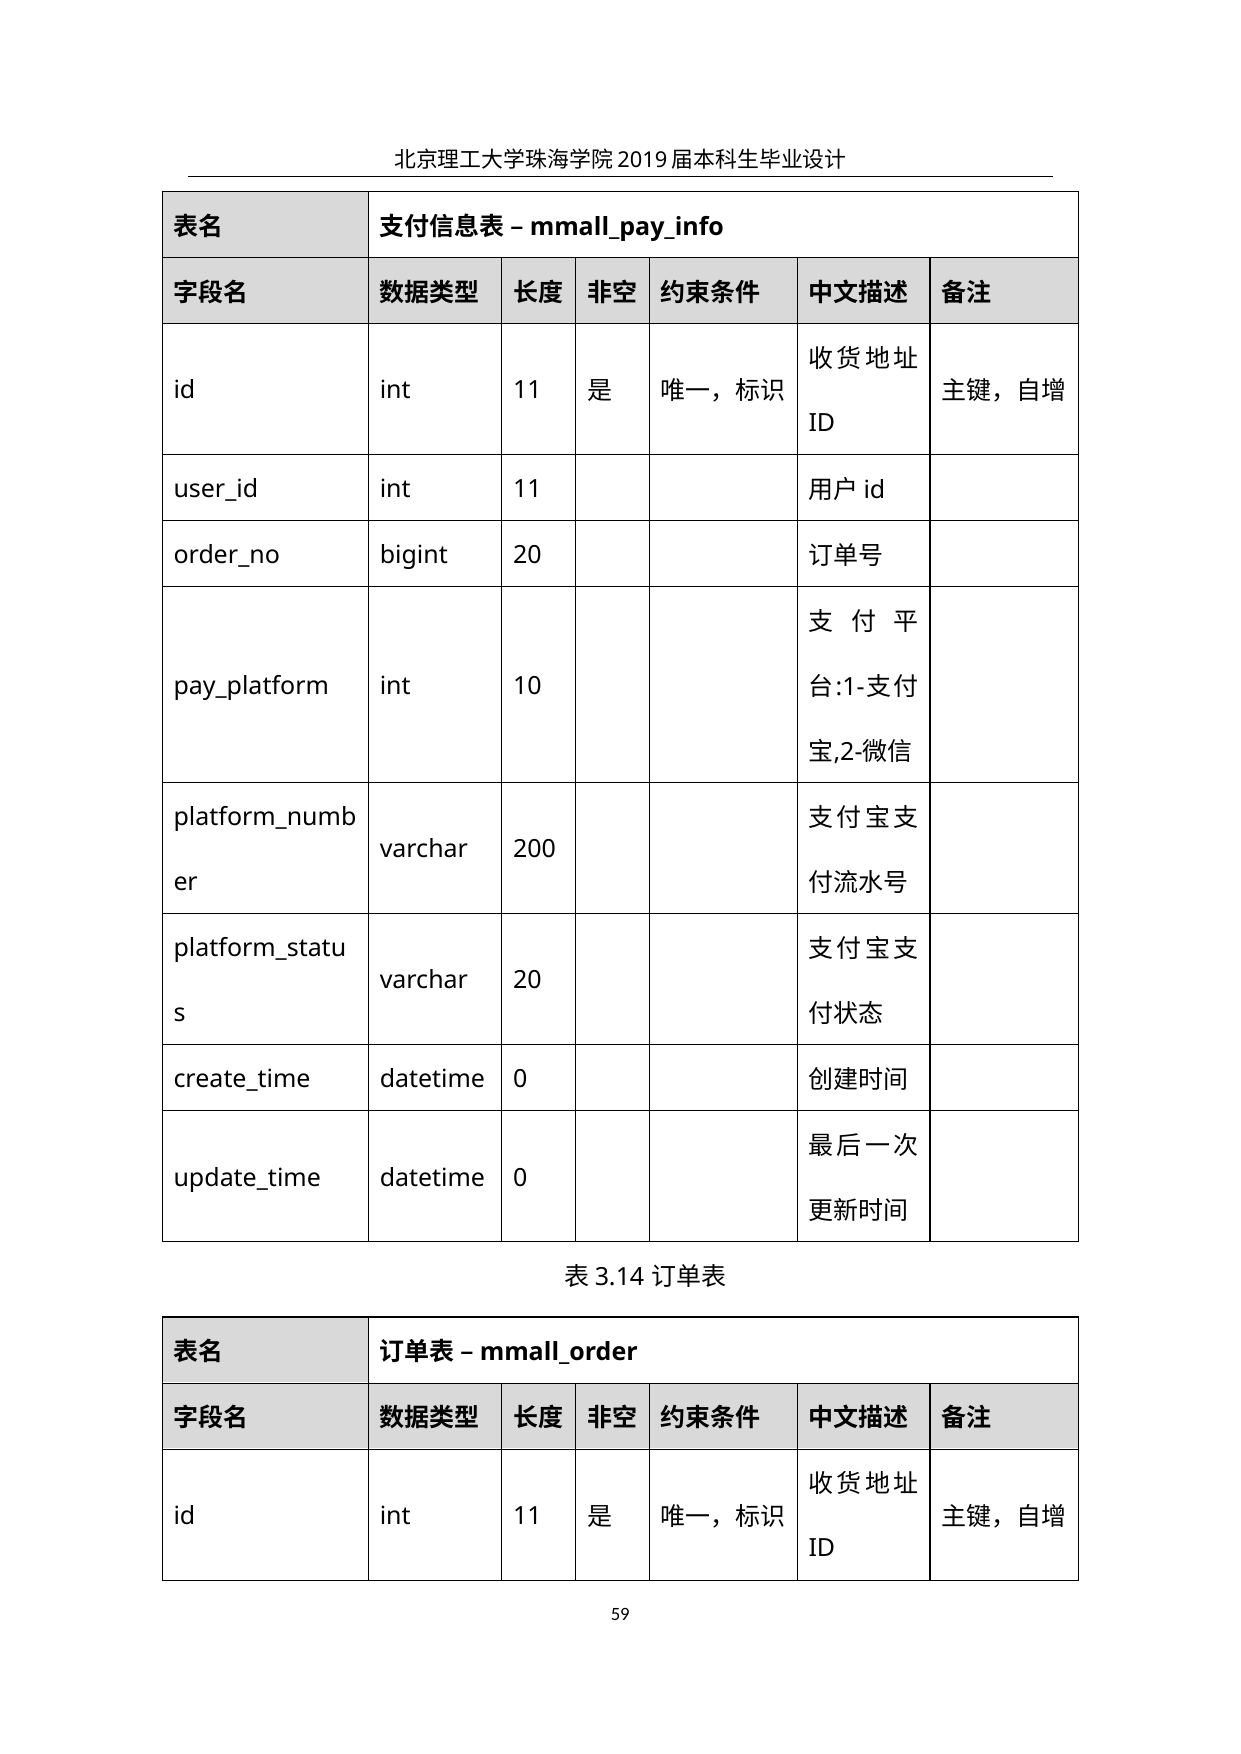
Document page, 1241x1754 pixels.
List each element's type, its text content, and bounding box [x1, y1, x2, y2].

table_cell int [369, 587, 501, 782]
table_cell 中文描述 [798, 258, 929, 323]
table_cell 订单号 [798, 521, 929, 586]
table_cell 支付宝支付流水号 [798, 783, 929, 913]
table_cell 备注 [931, 258, 1078, 323]
table_cell [650, 1111, 797, 1241]
table_cell [931, 521, 1078, 586]
text 表3.14 订单表 [187, 1242, 1053, 1307]
table_cell [650, 1045, 797, 1110]
table_cell pay_platform [163, 587, 368, 782]
table_cell 支付平台:1-支付宝,2-微信 [798, 587, 929, 782]
table_cell [931, 783, 1078, 913]
table_cell [931, 587, 1078, 782]
table_cell 是 [576, 1450, 649, 1579]
table_cell update_time [163, 1111, 368, 1241]
table_cell [650, 521, 797, 586]
table_cell [650, 783, 797, 913]
table_cell int [369, 455, 501, 520]
table_header 表名 [163, 192, 368, 257]
table_cell 备注 [931, 1384, 1078, 1448]
table_cell int [369, 1450, 501, 1579]
table_cell 支付宝支付状态 [798, 914, 929, 1044]
table_header 表名 [163, 1318, 368, 1382]
table_cell 收货地址ID [798, 324, 929, 454]
table_cell 主键，自增 [931, 1450, 1078, 1579]
table_cell order_no [163, 521, 368, 586]
table_cell 唯一，标识 [650, 324, 797, 454]
table_cell 20 [502, 914, 575, 1044]
table_cell 最后一次更新时间 [798, 1111, 929, 1241]
table_cell 200 [502, 783, 575, 913]
table_cell 10 [502, 587, 575, 782]
table_cell id [163, 324, 368, 454]
table_cell 字段名 [163, 1384, 368, 1448]
table_cell 是 [576, 324, 649, 454]
table_cell 长度 [502, 258, 575, 323]
table_header 支付信息表 – mmall_pay_info [369, 192, 1078, 257]
table_cell 收货地址ID [798, 1450, 929, 1579]
table_cell 用户id [798, 455, 929, 520]
table_cell 20 [502, 521, 575, 586]
table_cell 非空 [576, 1384, 649, 1448]
table_cell [576, 455, 649, 520]
table_cell [650, 587, 797, 782]
table_cell [931, 455, 1078, 520]
table_cell datetime [369, 1111, 501, 1241]
table_cell [931, 914, 1078, 1044]
table_cell platform_status [163, 914, 368, 1044]
table_cell [576, 783, 649, 913]
table_cell [576, 587, 649, 782]
table_cell 0 [502, 1045, 575, 1110]
table_cell 约束条件 [650, 258, 797, 323]
table_cell 非空 [576, 258, 649, 323]
table_cell [931, 1111, 1078, 1241]
table_cell [576, 1111, 649, 1241]
table_cell 创建时间 [798, 1045, 929, 1110]
table_cell 11 [502, 324, 575, 454]
table_cell 数据类型 [369, 258, 501, 323]
table_cell datetime [369, 1045, 501, 1110]
table_cell 约束条件 [650, 1384, 797, 1448]
table_cell varchar [369, 914, 501, 1044]
table_cell varchar [369, 783, 501, 913]
table_cell user_id [163, 455, 368, 520]
table_cell 中文描述 [798, 1384, 929, 1448]
table_cell [650, 455, 797, 520]
table_cell 11 [502, 455, 575, 520]
table_cell [650, 914, 797, 1044]
table_cell bigint [369, 521, 501, 586]
table_cell 0 [502, 1111, 575, 1241]
table_cell 11 [502, 1450, 575, 1579]
table_cell create_time [163, 1045, 368, 1110]
table_cell 长度 [502, 1384, 575, 1448]
table_cell 字段名 [163, 258, 368, 323]
table_cell [576, 521, 649, 586]
table_cell [931, 1045, 1078, 1110]
table_cell 数据类型 [369, 1384, 501, 1448]
table_cell int [369, 324, 501, 454]
table_cell 唯一，标识 [650, 1450, 797, 1579]
table_cell [576, 1045, 649, 1110]
table_header 订单表 – mmall_order [369, 1318, 1078, 1382]
table_cell 主键，自增 [931, 324, 1078, 454]
table_cell platform_number [163, 783, 368, 913]
table_cell id [163, 1450, 368, 1579]
table_cell [576, 914, 649, 1044]
